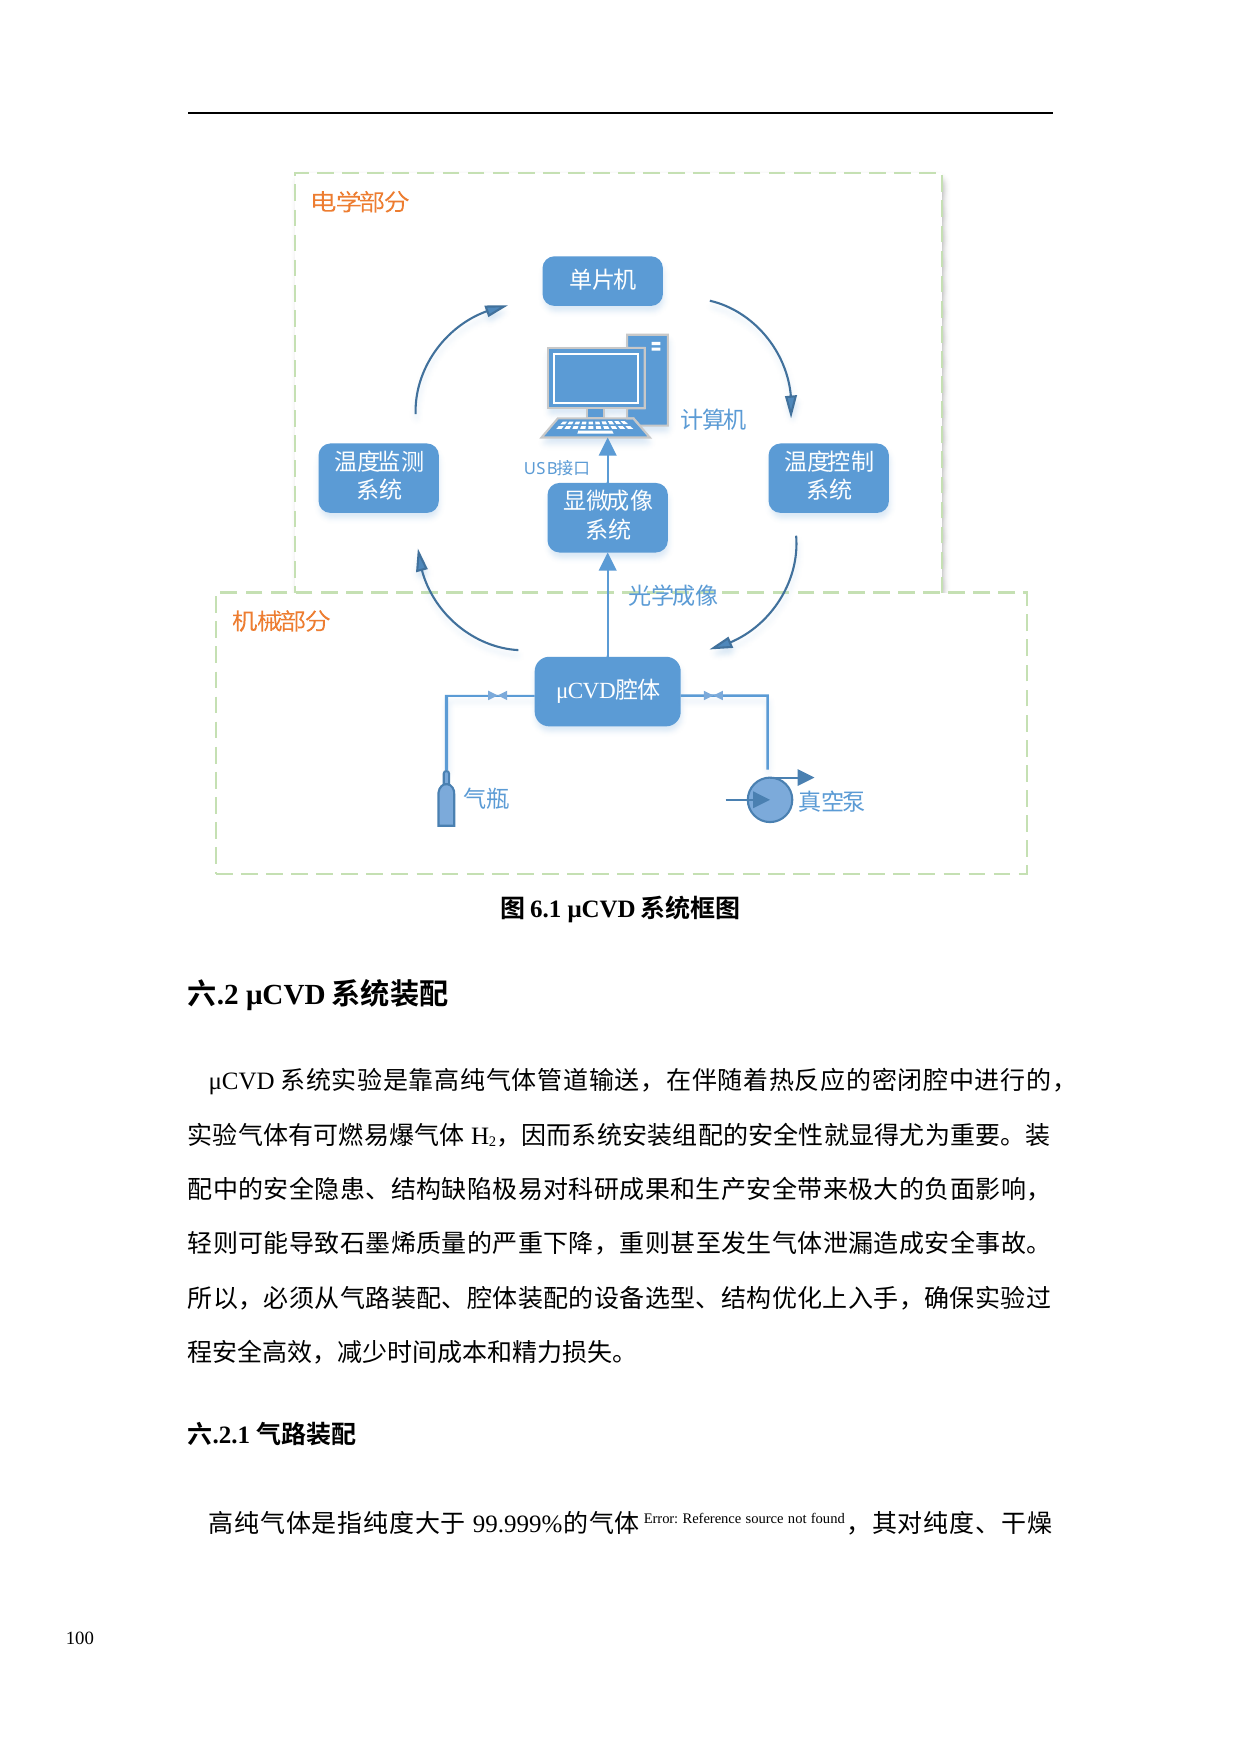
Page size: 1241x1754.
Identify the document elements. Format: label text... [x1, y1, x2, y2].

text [187, 1504, 1053, 1540]
subtitle 气路装配 [187, 1414, 1053, 1450]
text 图6.1 μCVD系统框图 [187, 889, 1053, 925]
subtitle μCVD系统装配 [187, 970, 1053, 1013]
text μCVD系统实验是靠高纯气体管道输送，在伴随着热反应的密闭腔中进行的，实验气体有可燃易爆气体H2，因而系统安装组配的安全性就显得尤为重要。装配中的安全隐患、结构缺陷极易对科研成果和生产安全带来极大的负面影响，轻则可能导致石墨烯质量的严重下降，重则甚至发生气体泄漏造成安全事故。所以，必须从气路装配、腔体装配的设备选型、结构优化上入手，确保实验过程安全高效，减少时间成本和精力损失。 [187, 1061, 1053, 1369]
